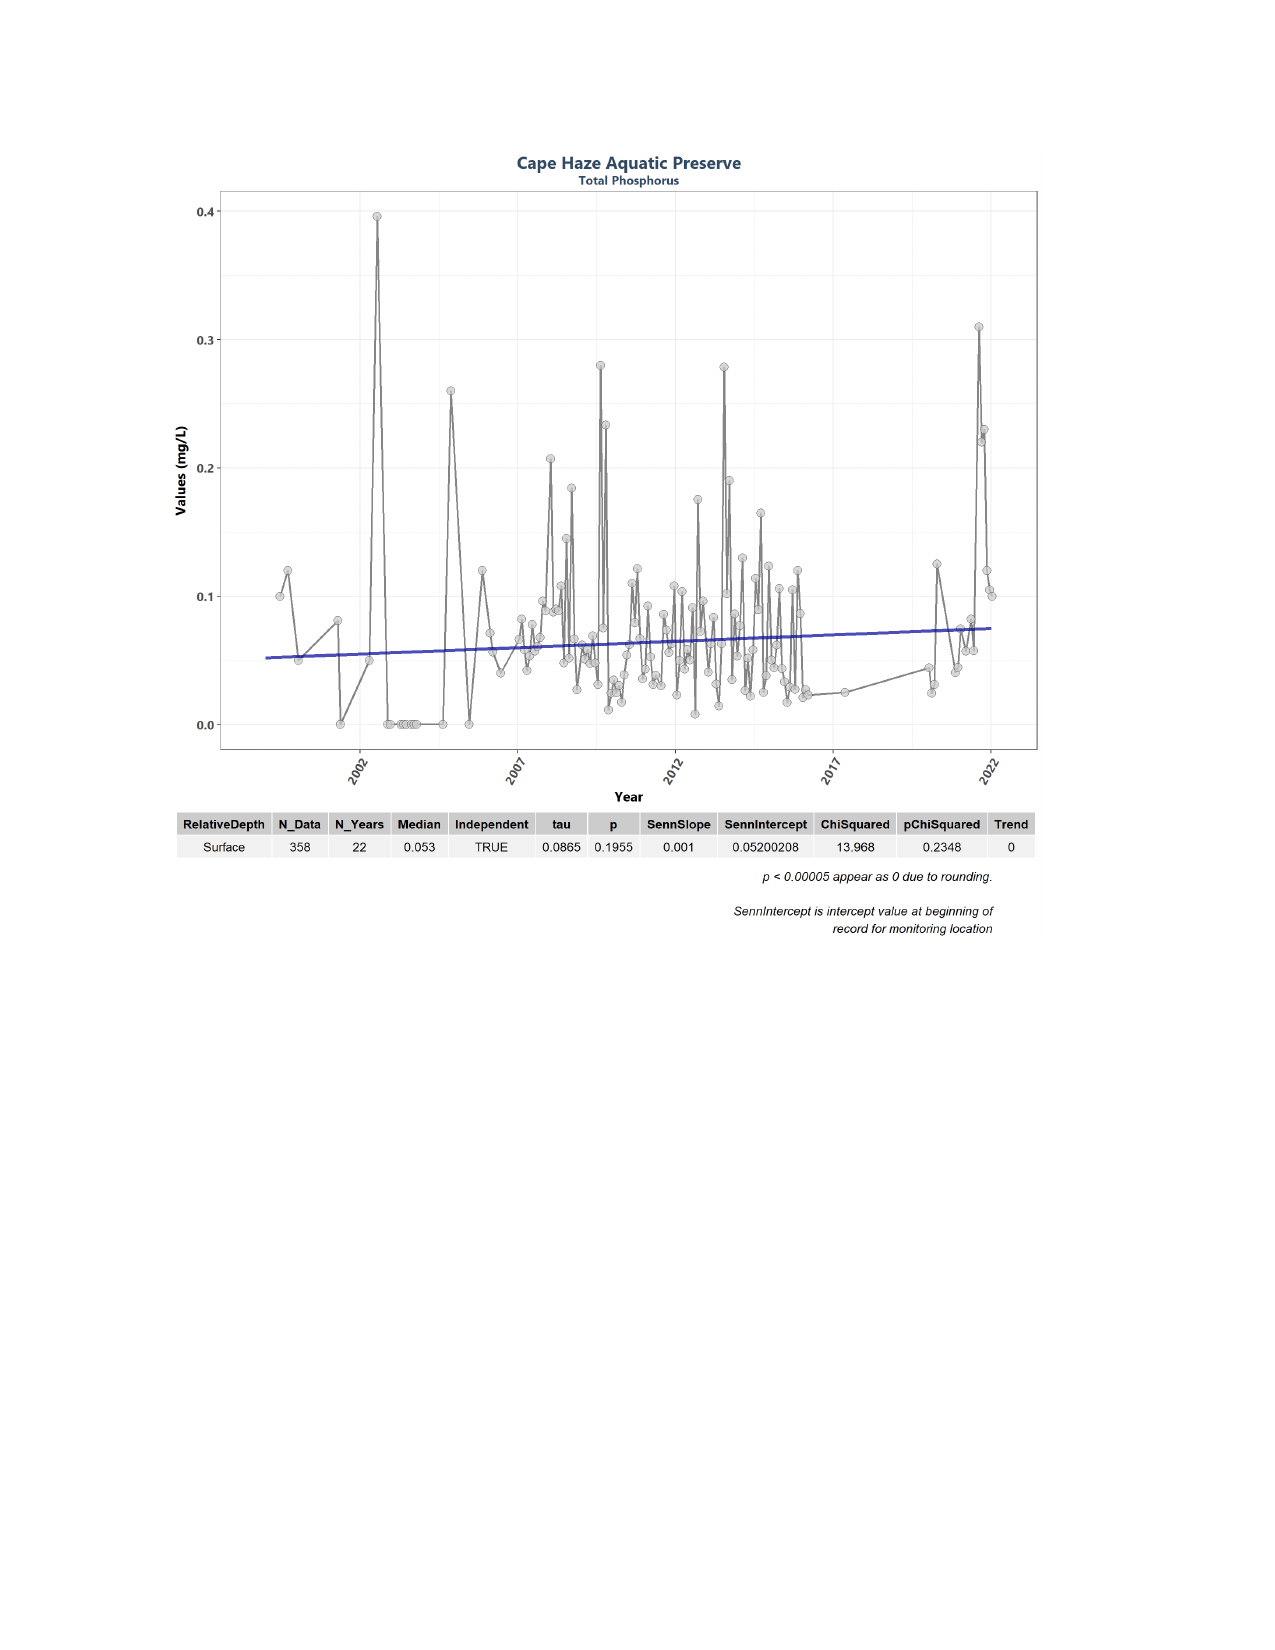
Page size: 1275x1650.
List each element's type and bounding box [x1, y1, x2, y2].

picture [168, 150, 1044, 938]
